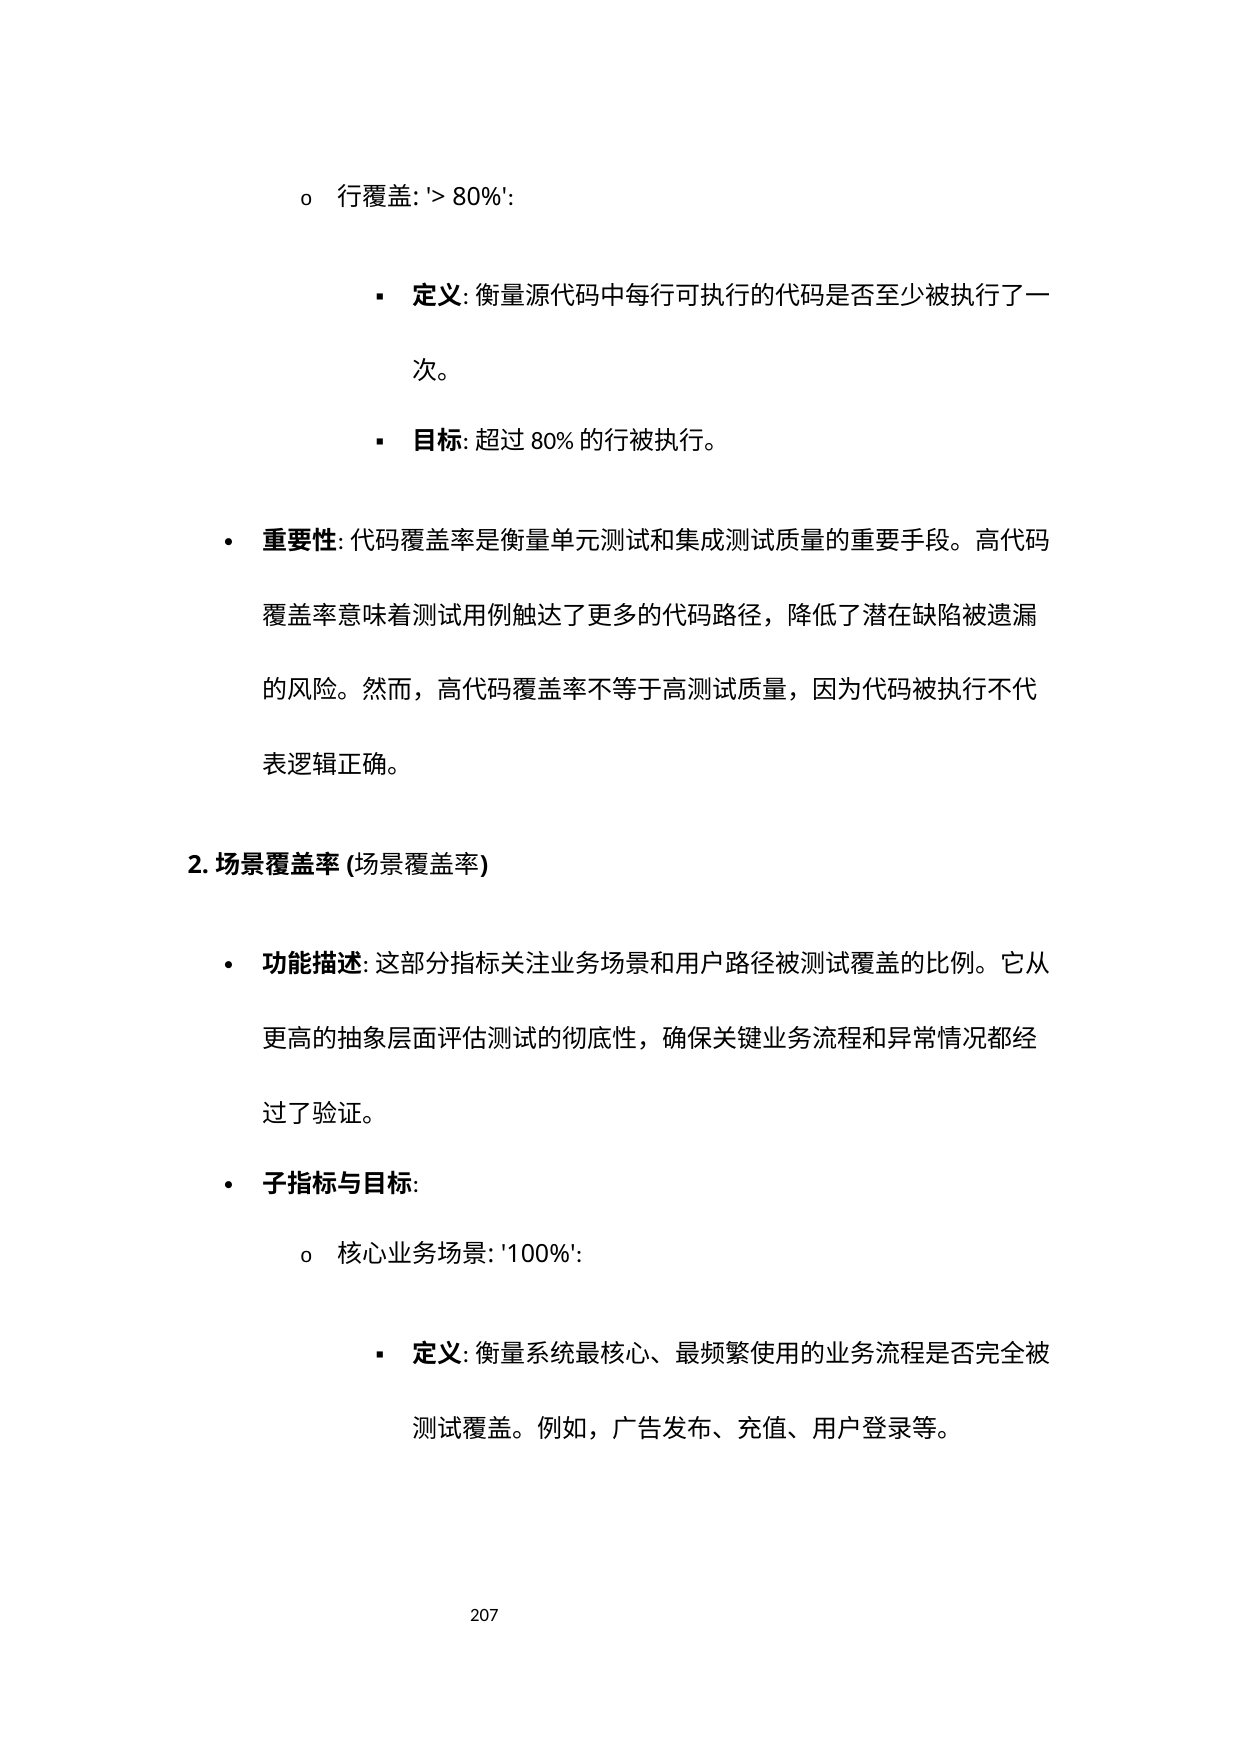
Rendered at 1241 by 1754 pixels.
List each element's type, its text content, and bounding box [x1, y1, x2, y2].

list 行覆盖: '> 80%': [300, 162, 1053, 227]
list 定义: 衡量源代码中每行可执行的代码是否至少被执行了一次。 [375, 261, 1053, 401]
list 重要性: 代码覆盖率是衡量单元测试和集成测试质量的重要手段。高代码覆盖率意味着测试用例触达了更多的代码路径，降低了潜在缺陷被遗漏的风险。然而，高代码覆盖率不等于高测试质量，因为代码被执行不代表逻辑正确。 [225, 506, 1053, 795]
list 核心业务场景: '100%': [300, 1219, 1053, 1284]
list 子指标与目标: [225, 1149, 1053, 1214]
list 定义: 衡量系统最核心、最频繁使用的业务流程是否完全被测试覆盖。例如，广告发布、充值、用户登录等。 [375, 1319, 1053, 1459]
text 2. 场景覆盖率 (场景覆盖率) [187, 830, 1053, 895]
list 功能描述: 这部分指标关注业务场景和用户路径被测试覆盖的比例。它从更高的抽象层面评估测试的彻底性，确保关键业务流程和异常情况都经过了验证。 [225, 929, 1053, 1144]
list 目标: 超过 80% 的行被执行。 [375, 406, 1053, 471]
